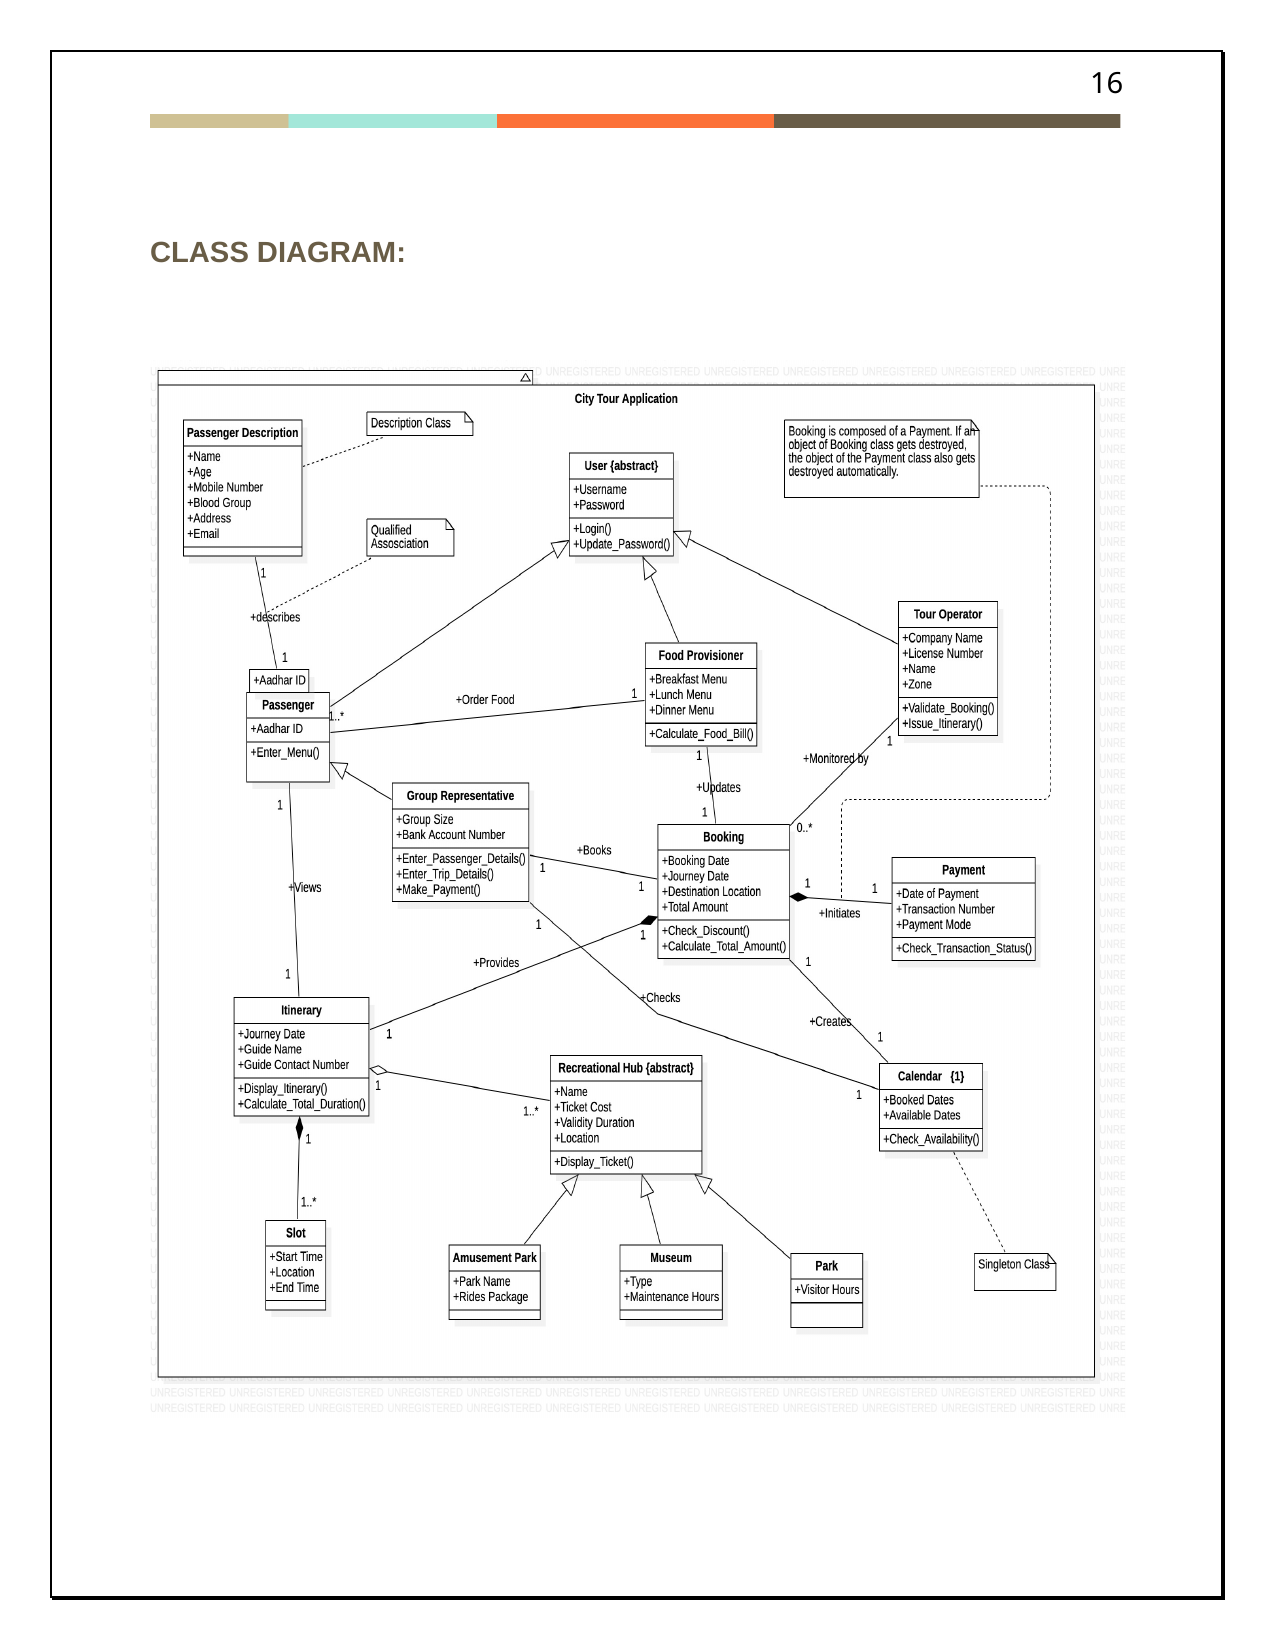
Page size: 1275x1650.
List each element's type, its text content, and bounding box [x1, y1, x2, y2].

text CLASS DIAGRAM: [150, 235, 1123, 268]
picture [150, 360, 1125, 1418]
picture [150, 114, 1121, 128]
